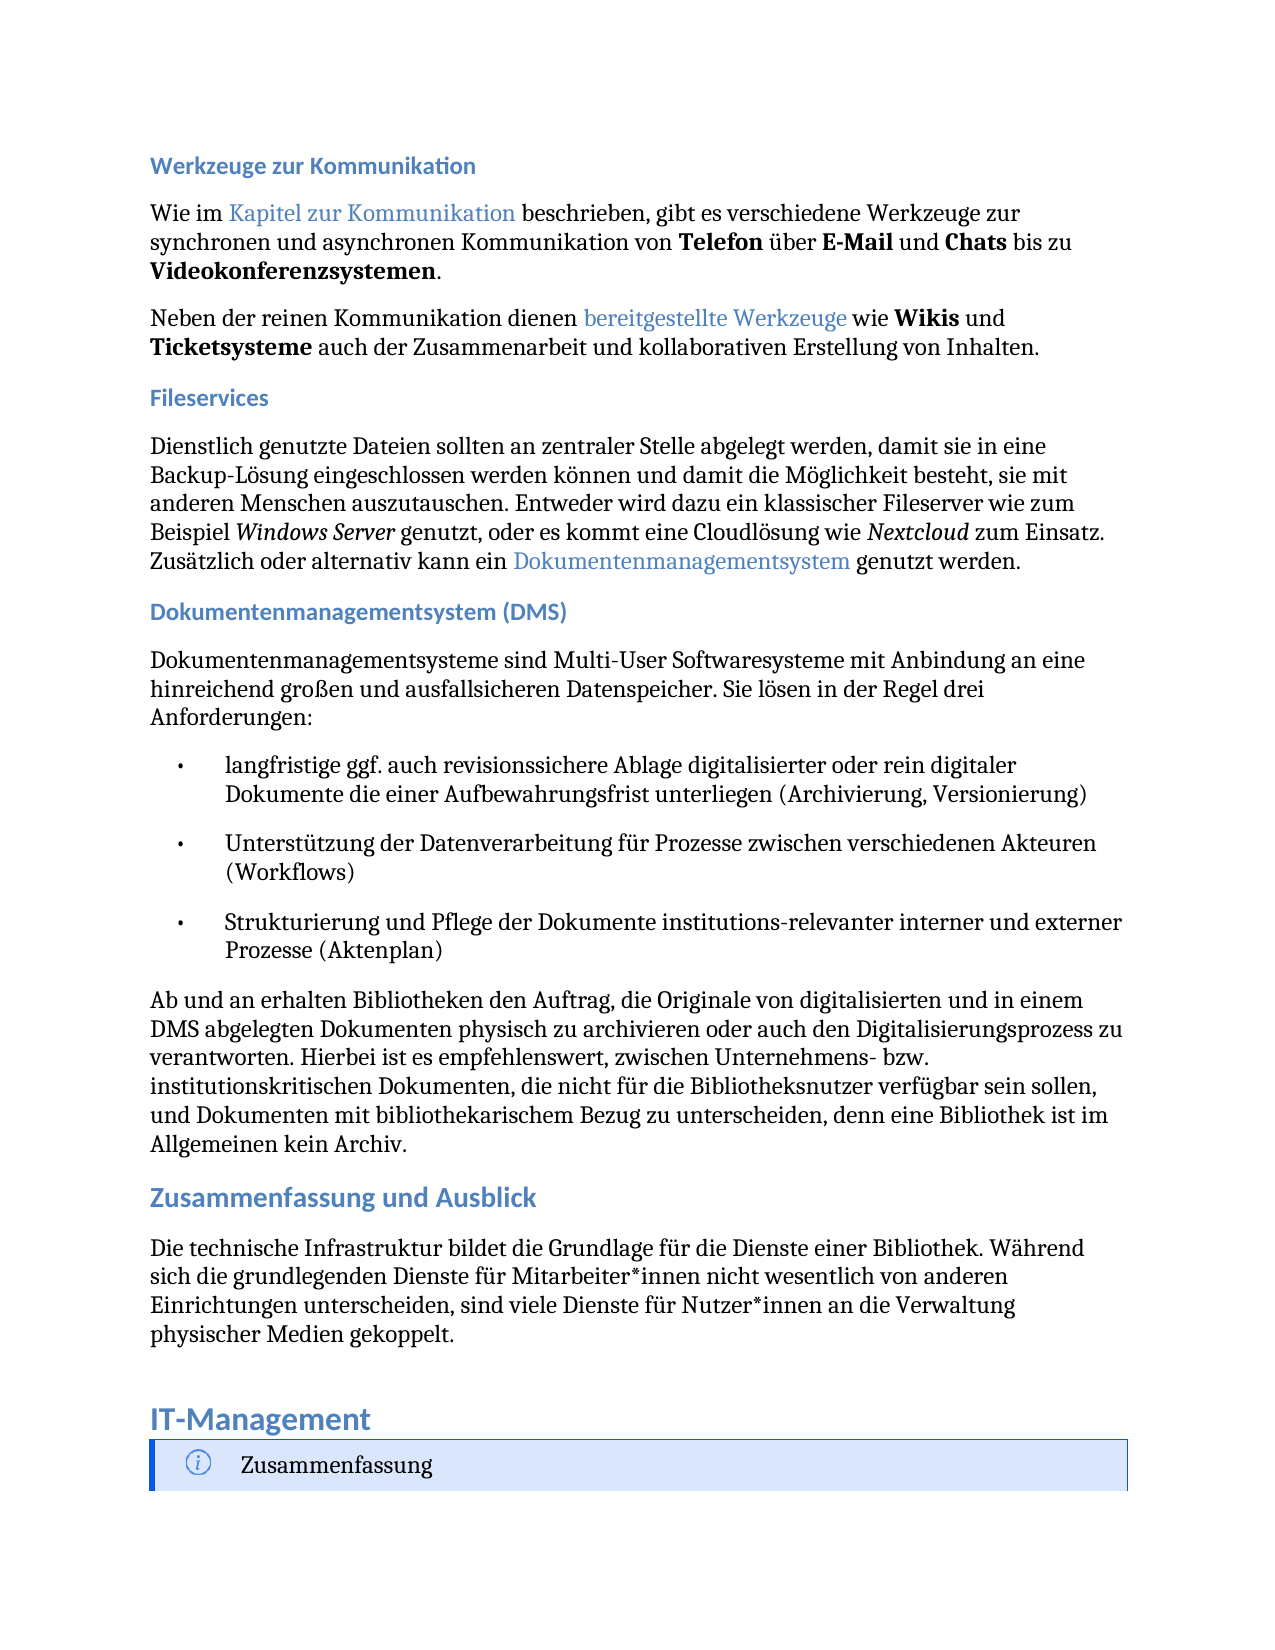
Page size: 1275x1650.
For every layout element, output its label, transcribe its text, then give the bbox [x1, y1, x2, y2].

subtitle Zusammenfassung und Ausblick [150, 1179, 1125, 1215]
list Strukturierung und Pflege der Dokumente institutions-relevanter interner und externer Prozesse (Aktenplan) [175, 907, 1125, 965]
subtitle Werkzeuge zur Kommunikation [150, 150, 1125, 181]
text Dokumentenmanagementsysteme sind Multi-User Softwaresysteme mit Anbindung an eine hinreichend großen und ausfallsicheren Datenspeicher. Sie lösen in der Regel drei Anforderungen: [150, 646, 1125, 732]
text Wie im Kapitel zur Kommunikation beschrieben, gibt es verschiedene Werkzeuge zur synchronen und asynchronen Kommunikation von Telefon über E-Mail und Chats bis zu Videokonferenzsystemen. [150, 199, 1125, 286]
text Ab und an erhalten Bibliotheken den Auftrag, die Originale von digitalisierten und in einem DMS abgelegten Dokumenten physisch zu archivieren oder auch den Digitalisierungsprozess zu verantworten. Hierbei ist es empfehlenswert, zwischen Unternehmens- bzw. institutionskritischen Dokumenten, die nicht für die Bibliotheksnutzer verfügbar sein sollen, und Dokumenten mit bibliothekarischem Bezug zu unterscheiden, denn eine Bibliothek ist im Allgemeinen kein Archiv. [150, 986, 1125, 1158]
text Neben der reinen Kommunikation dienen bereitgestellte Werkzeuge wie Wikis und Ticketsysteme auch der Zusammenarbeit und kollaborativen Erstellung von Inhalten. [150, 304, 1125, 362]
subtitle IT-Management [150, 1398, 1125, 1439]
table_header Zusammenfassung [155, 1440, 1127, 1491]
picture [186, 1449, 211, 1475]
list Unterstützung der Datenverarbeitung für Prozesse zwischen verschiedenen Akteuren (Workflows) [175, 829, 1125, 887]
text Die technische Infrastruktur bildet die Grundlage für die Dienste einer Bibliothek. Während sich die grundlegenden Dienste für Mitarbeiter*innen nicht wesentlich von anderen Einrichtungen unterscheiden, sind viele Dienste für Nutzer*innen an die Verwaltung physischer Medien gekoppelt. [150, 1233, 1125, 1348]
list langfristige ggf. auch revisionssichere Ablage digitalisierter oder rein digitaler Dokumente die einer Aufbewahrungsfrist unterliegen (Archivierung, Versionierung) [175, 751, 1125, 808]
text Dienstlich genutzte Dateien sollten an zentraler Stelle abgelegt werden, damit sie in eine Backup-Lösung eingeschlossen werden können und damit die Möglichkeit besteht, sie mit anderen Menschen auszutauschen. Entweder wird dazu ein klassischer Fileserver wie zum Beispiel Windows Server genutzt, oder es kommt eine Cloudlösung wie Nextcloud zum Einsatz. Zusätzlich oder alternativ kann ein Dokumentenmanagementsystem genutzt werden. [150, 432, 1125, 576]
subtitle Dokumentenmanagementsystem (DMS) [150, 596, 1125, 627]
subtitle Fileservices [150, 383, 1125, 413]
